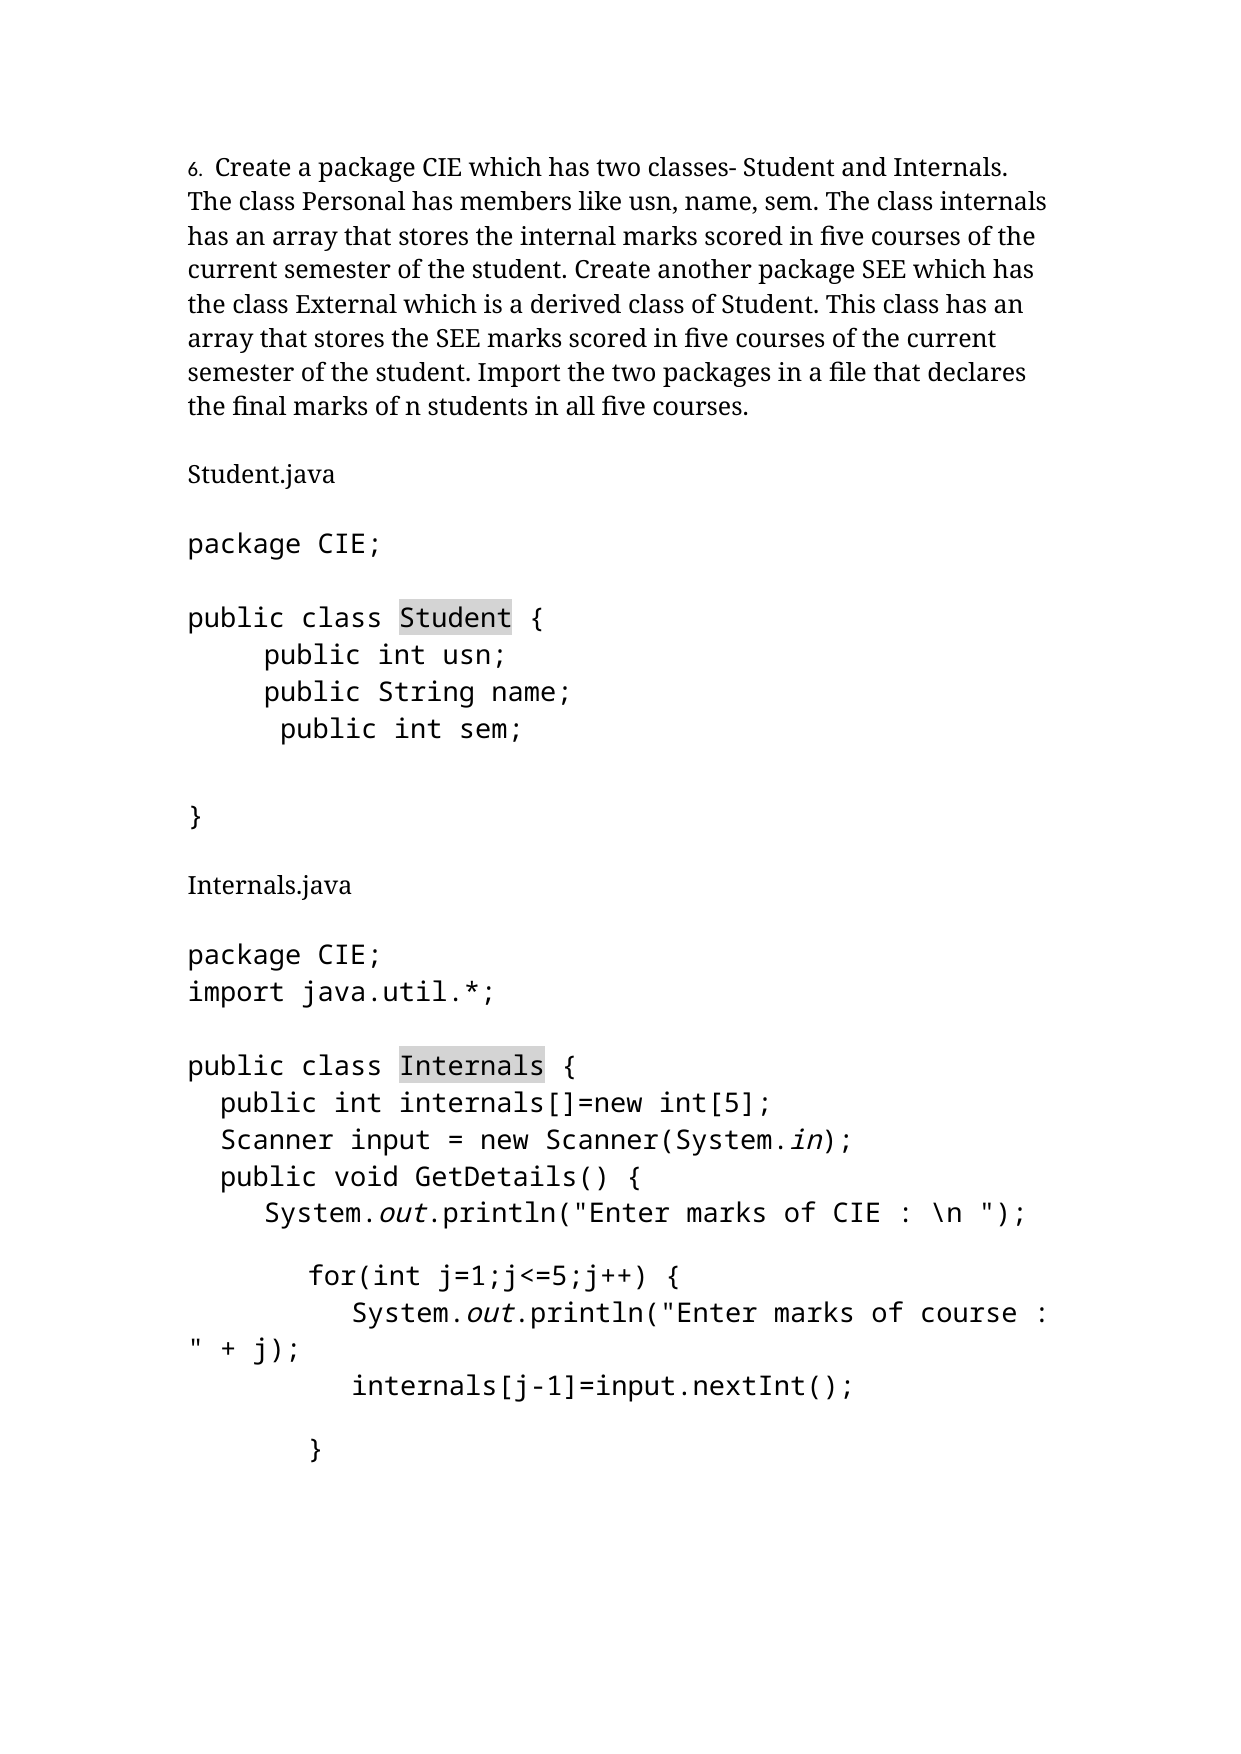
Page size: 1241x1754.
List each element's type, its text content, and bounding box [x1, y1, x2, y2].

text public class Internals { [187, 1046, 399, 1083]
text internals[j-1]=input.nextInt(); [187, 1367, 1053, 1404]
text package CIE; [187, 525, 1053, 562]
list Internals.java [187, 868, 1053, 902]
text System.out.println("Enter marks of CIE : \n "); [187, 1194, 1053, 1231]
text Scanner input = new Scanner(System.in); [187, 1120, 1053, 1157]
text public void GetDetails() { [187, 1157, 1053, 1194]
text } [187, 1429, 1053, 1466]
list Create a package CIE which has two classes- Student and Internals. The class Personal has members like usn, name, sem. The class internals has an array that stores the internal marks scored in five courses of the current semester of the student. Create another package SEE which has the class External which is a derived class of Student. This class has an array that stores the SEE marks scored in five courses of the current semester of the student. Import the two packages in a file that declares the final marks of n students in all five courses. [187, 150, 1053, 422]
text public int internals[]=new int[5]; [187, 1083, 1053, 1120]
text import java.util.*; [187, 973, 1053, 1009]
text public String name; [187, 672, 1053, 709]
text public class Student { [187, 598, 1053, 635]
list Student.java [187, 457, 1053, 491]
text } [187, 797, 1053, 834]
text package CIE; [187, 936, 1053, 973]
text public int sem; [187, 709, 1053, 746]
text public int usn; [187, 635, 1053, 672]
text public class Internals { [545, 1046, 1053, 1083]
text System.out.println("Enter marks of course : " + j); [187, 1293, 1053, 1367]
text for(int j=1;j<=5;j++) { [187, 1256, 1053, 1293]
